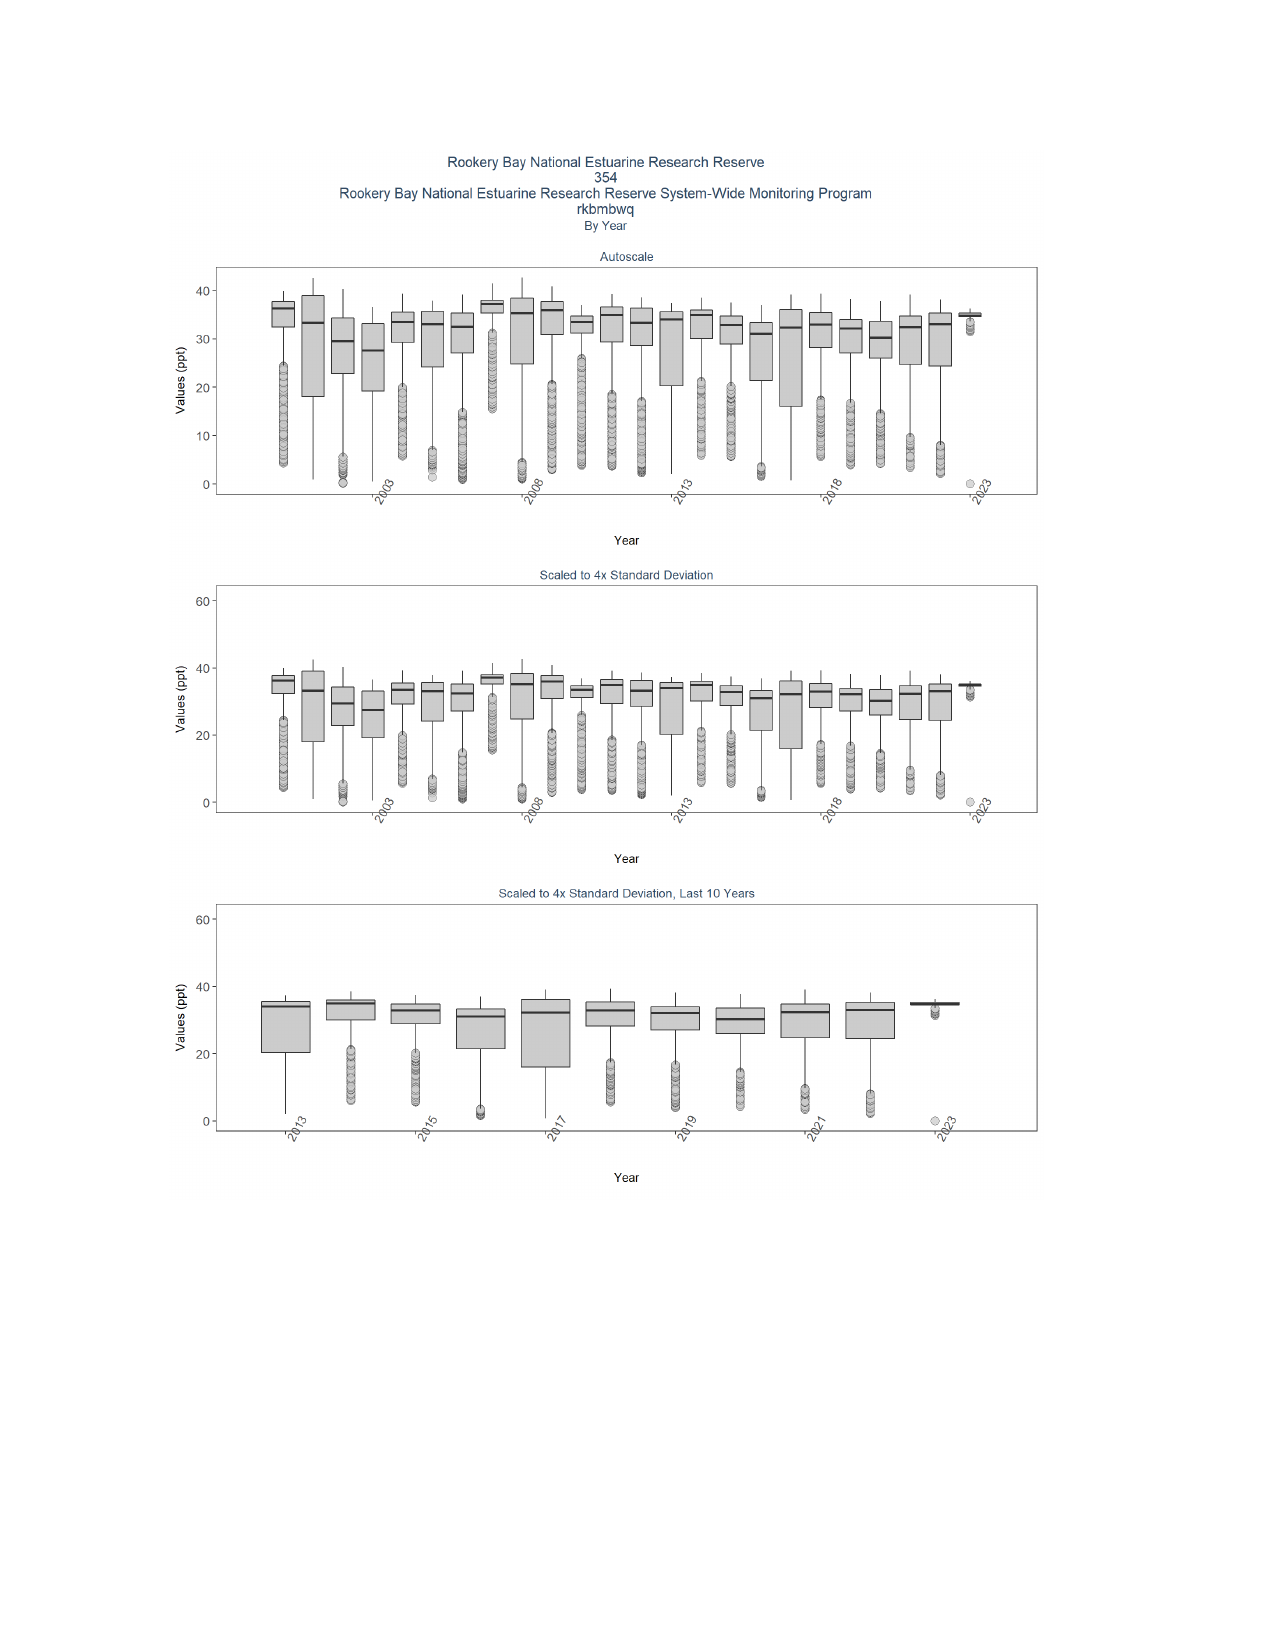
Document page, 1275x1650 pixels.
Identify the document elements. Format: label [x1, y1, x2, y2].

picture [168, 150, 1044, 1200]
